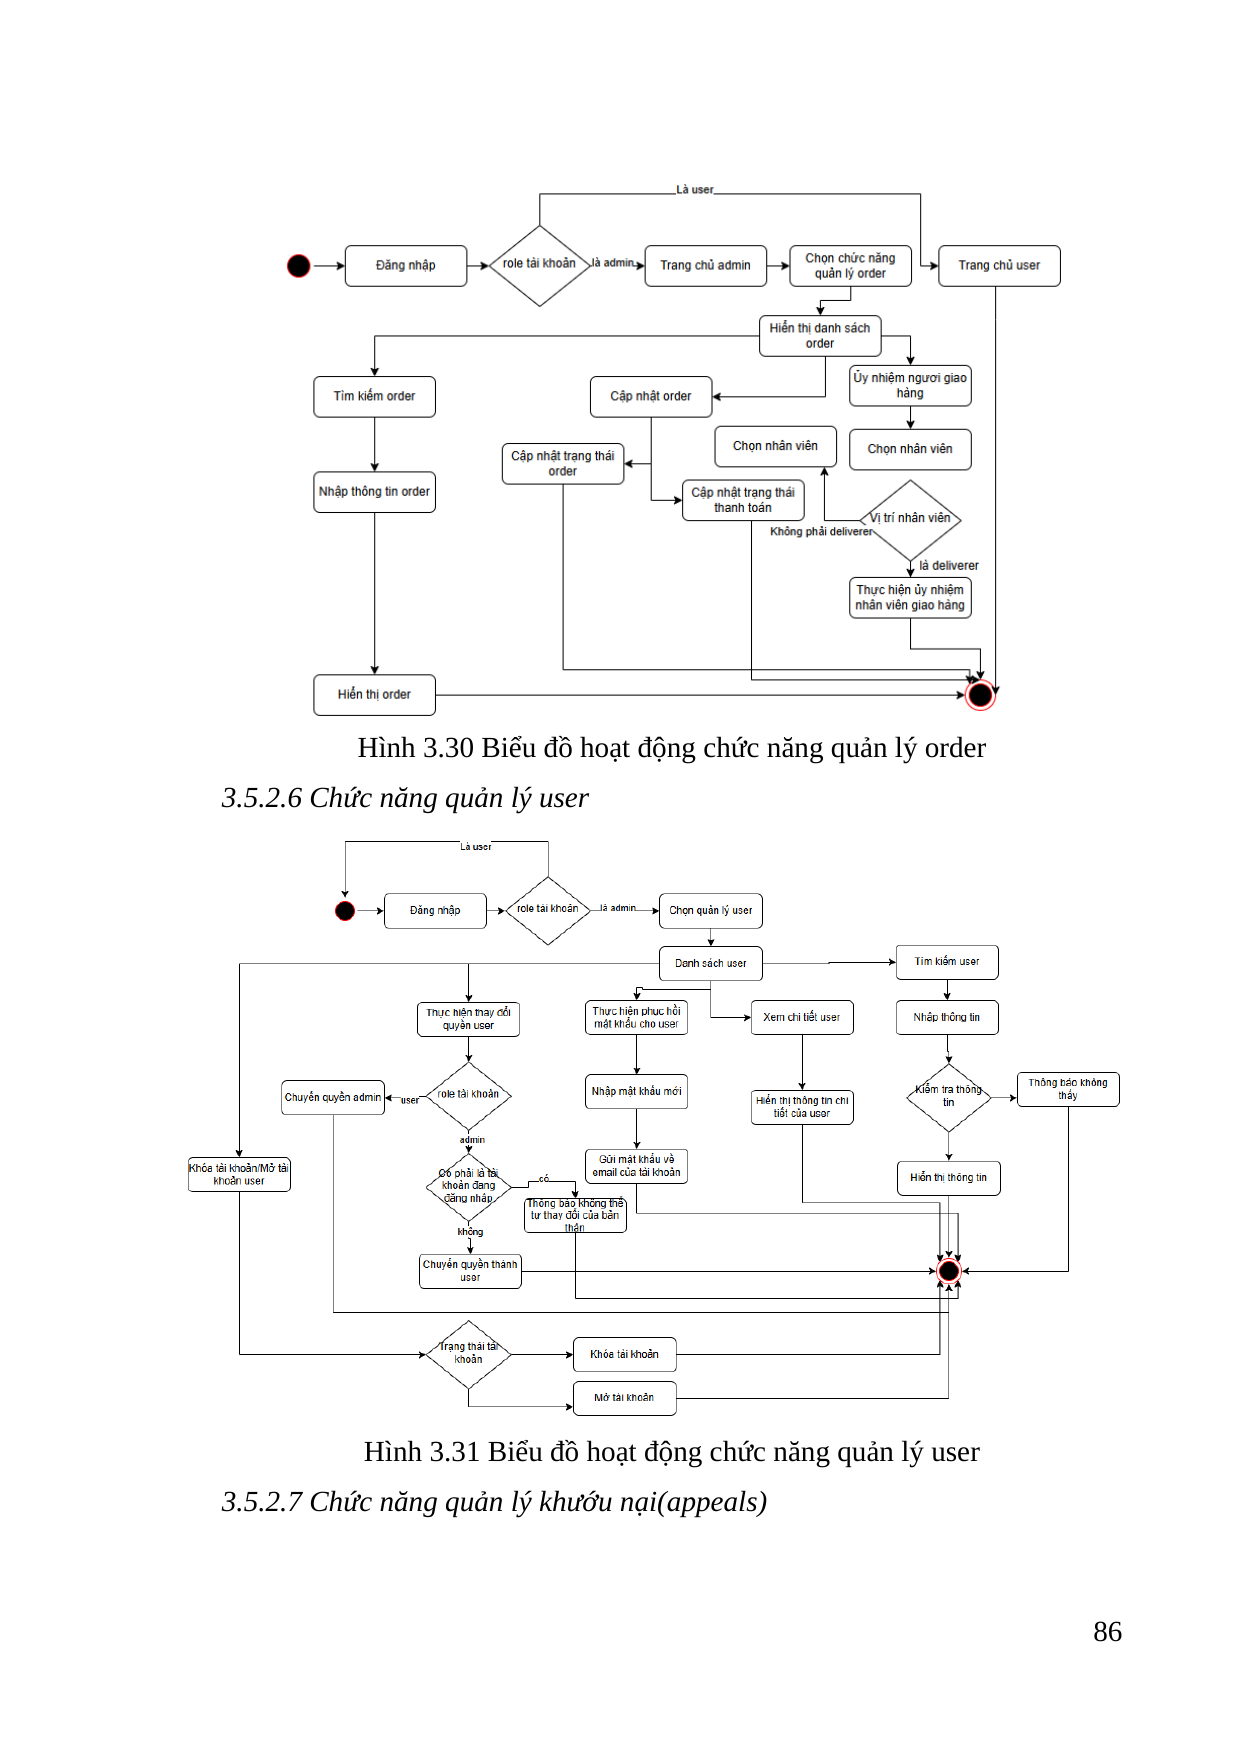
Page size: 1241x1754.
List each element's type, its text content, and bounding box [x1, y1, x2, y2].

picture [177, 829, 1123, 1418]
text Hình 3.31 Biểu đồ hoạt động chức năng quản lý user [177, 1434, 1122, 1468]
picture [280, 164, 1064, 721]
text 3.5.2.6 Chức năng quản lý user [177, 780, 1122, 813]
text 3.5.2.7 Chức năng quản lý khướu nại(appeals) [177, 1484, 1122, 1517]
text Hình 3.30 Biểu đồ hoạt động chức năng quản lý order [177, 730, 1122, 764]
